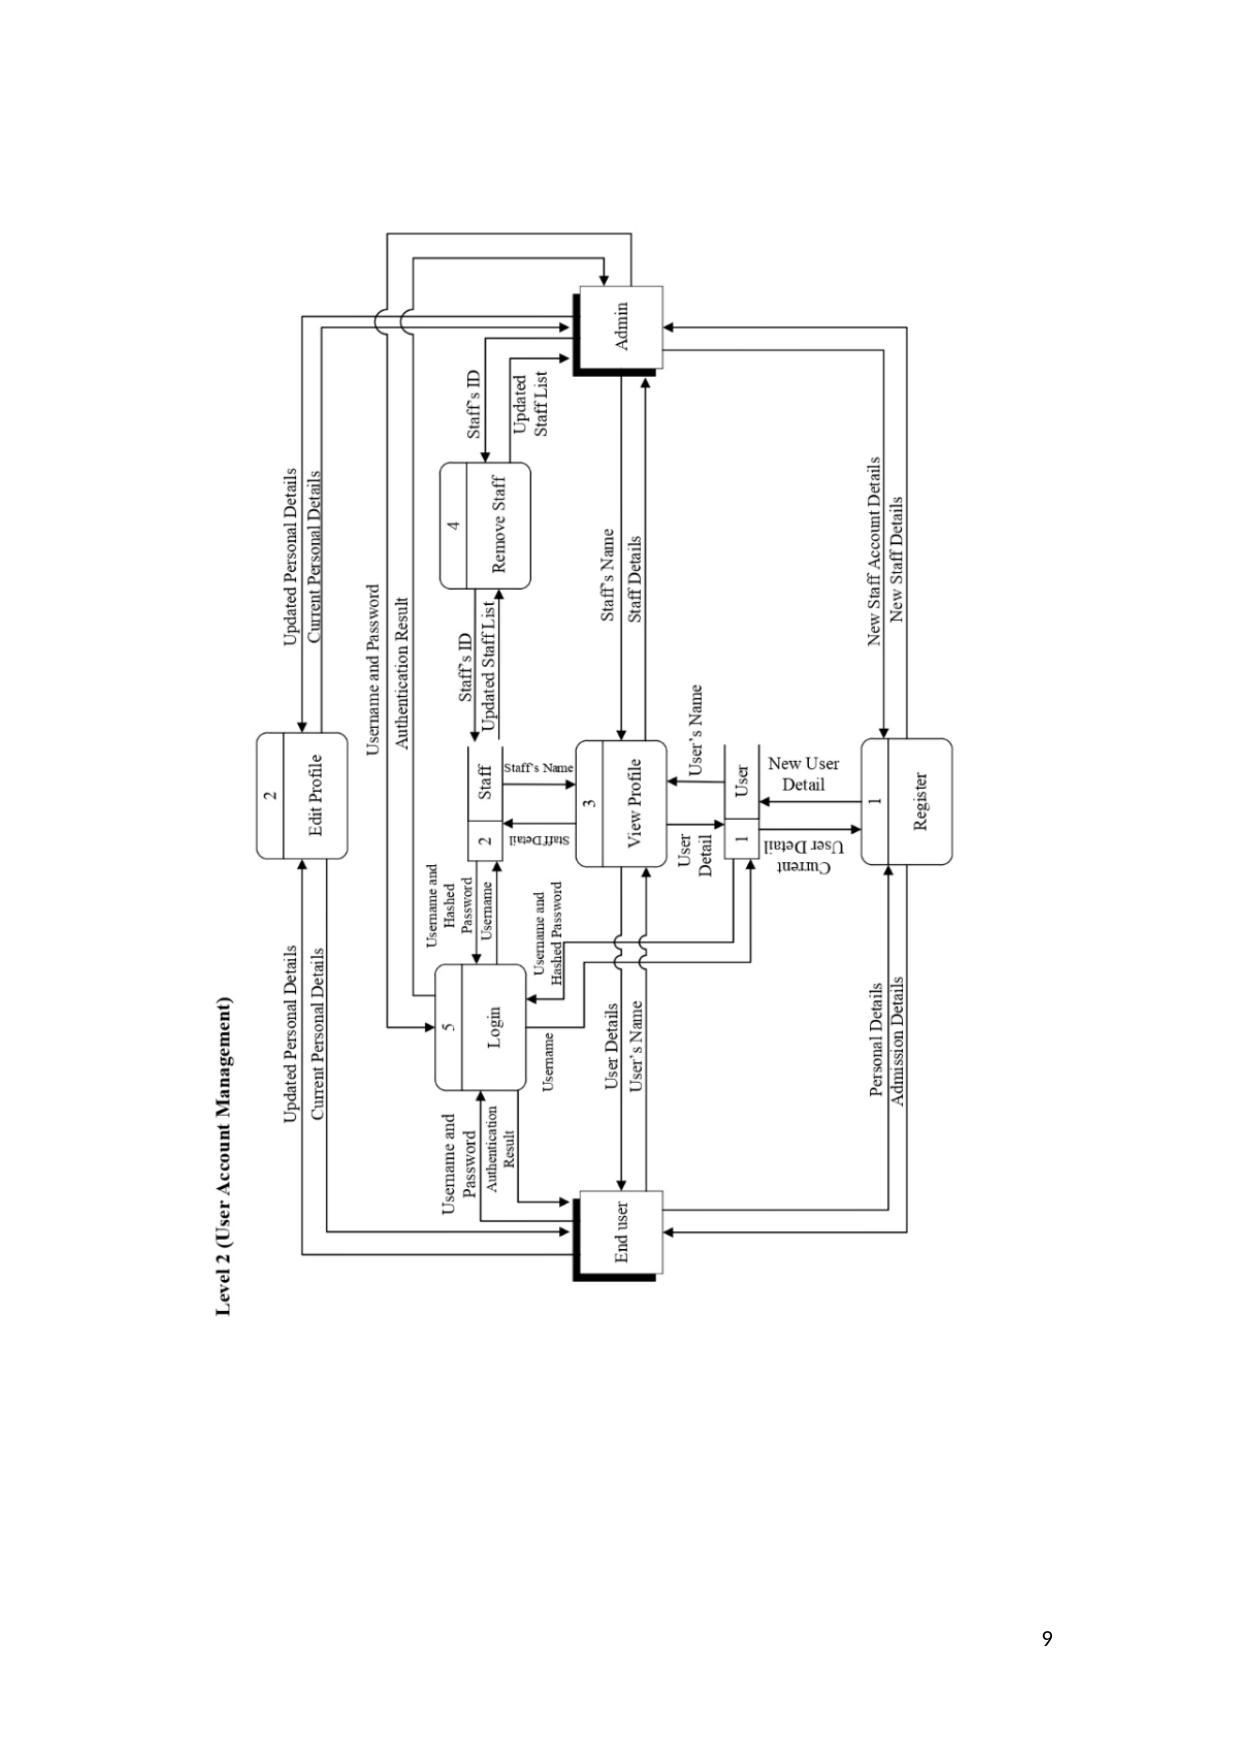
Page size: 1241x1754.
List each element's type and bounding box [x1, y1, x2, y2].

picture [167, 153, 1034, 1378]
